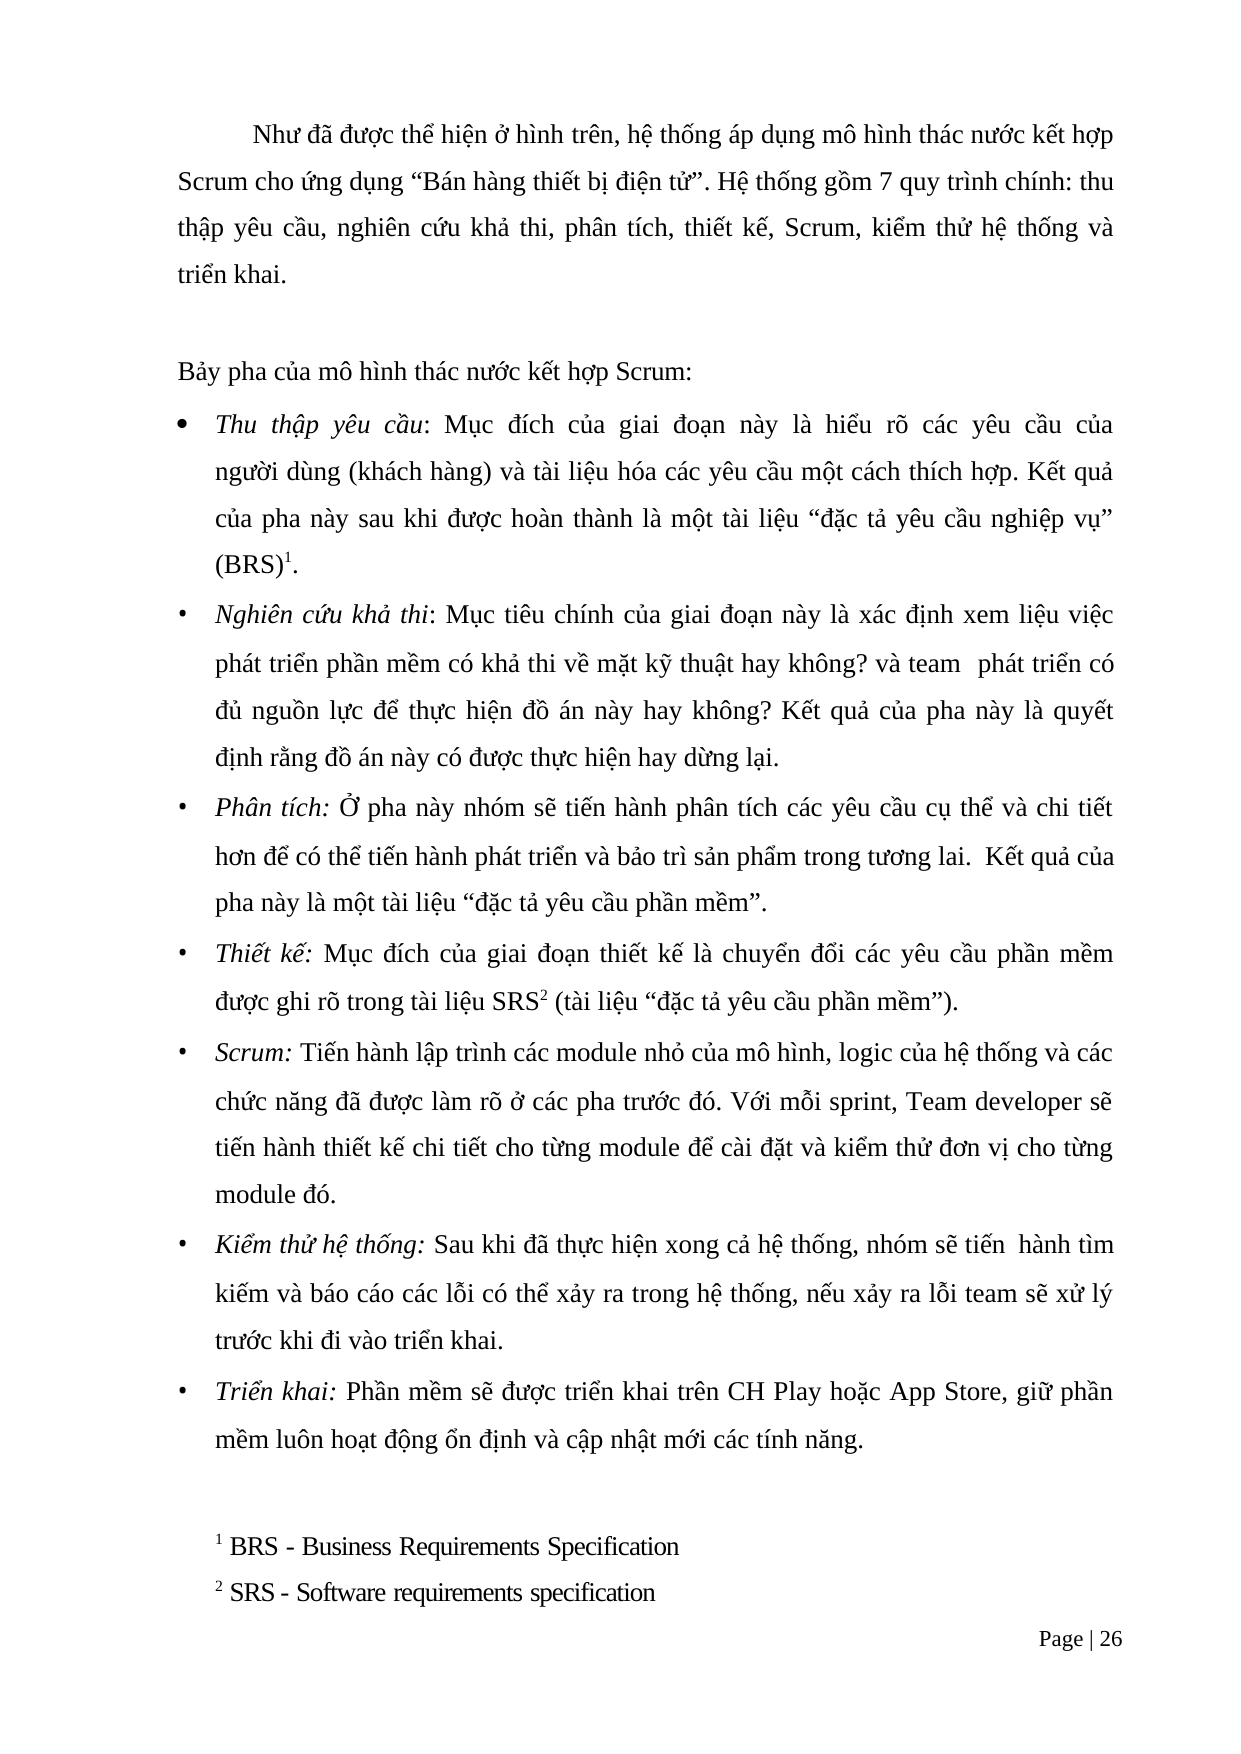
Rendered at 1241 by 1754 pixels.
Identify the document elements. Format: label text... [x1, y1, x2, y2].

list Scrum: Tiến hành lập trình các module nhỏ của mô hình, logic của hệ thống và các chức năng đã được làm rõ ở các pha trước đó. Với mỗi sprint, Team developer sẽ tiến hành thiết kế chi tiết cho từng module để cài đặt và kiểm thử đơn vị cho từng module đó. [177, 1032, 1114, 1209]
text Như đã được thể hiện ở hình trên, hệ thống áp dụng mô hình thác nước kết hợp Scrum cho ứng dụng “Bán hàng thiết bị điện tử”. Hệ thống gồm 7 quy trình chính: thu thập yêu cầu, nghiên cứu khả thi, phân tích, thiết kế, Scrum, kiểm thử hệ thống và triển khai. [177, 118, 1114, 289]
text Bảy pha của mô hình thác nước kết hợp Scrum: [177, 355, 1114, 386]
list Triển khai: Phần mềm sẽ được triển khai trên CH Play hoặc App Store, giữ phần mềm luôn hoạt động ổn định và cập nhật mới các tính năng. [177, 1371, 1114, 1455]
list Thu thập yêu cầu: Mục đích của giai đoạn này là hiểu rõ các yêu cầu của người dùng (khách hàng) và tài liệu hóa các yêu cầu một cách thích hợp. Kết quả của pha này sau khi được hoàn thành là một tài liệu “đặc tả yêu cầu nghiệp vụ” (BRS)1. [177, 408, 1114, 579]
list 1 BRS - Business Requirements Specification [215, 1530, 1114, 1561]
list 2 SRS - Software requirements specification [215, 1576, 1114, 1607]
list Phân tích: Ở pha này nhóm sẽ tiến hành phân tích các yêu cầu cụ thể và chi tiết hơn để có thể tiến hành phát triển và bảo trì sản phẩm trong tương lai. Kết quả của pha này là một tài liệu “đặc tả yêu cầu phần mềm”. [177, 787, 1114, 918]
list Kiểm thử hệ thống: Sau khi đã thực hiện xong cả hệ thống, nhóm sẽ tiến hành tìm kiếm và báo cáo các lỗi có thể xảy ra trong hệ thống, nếu xảy ra lỗi team sẽ xử lý trước khi đi vào triển khai. [177, 1225, 1114, 1355]
list Nghiên cứu khả thi: Mục tiêu chính của giai đoạn này là xác định xem liệu việc phát triển phần mềm có khả thi về mặt kỹ thuật hay không? và team phát triển có đủ nguồn lực để thực hiện đồ án này hay không? Kết quả của pha này là quyết định rằng đồ án này có được thực hiện hay dừng lại. [177, 595, 1114, 772]
list Thiết kế: Mục đích của giai đoạn thiết kế là chuyển đổi các yêu cầu phần mềm được ghi rõ trong tài liệu SRS2 (tài liệu “đặc tả yêu cầu phần mềm”). [177, 933, 1114, 1017]
